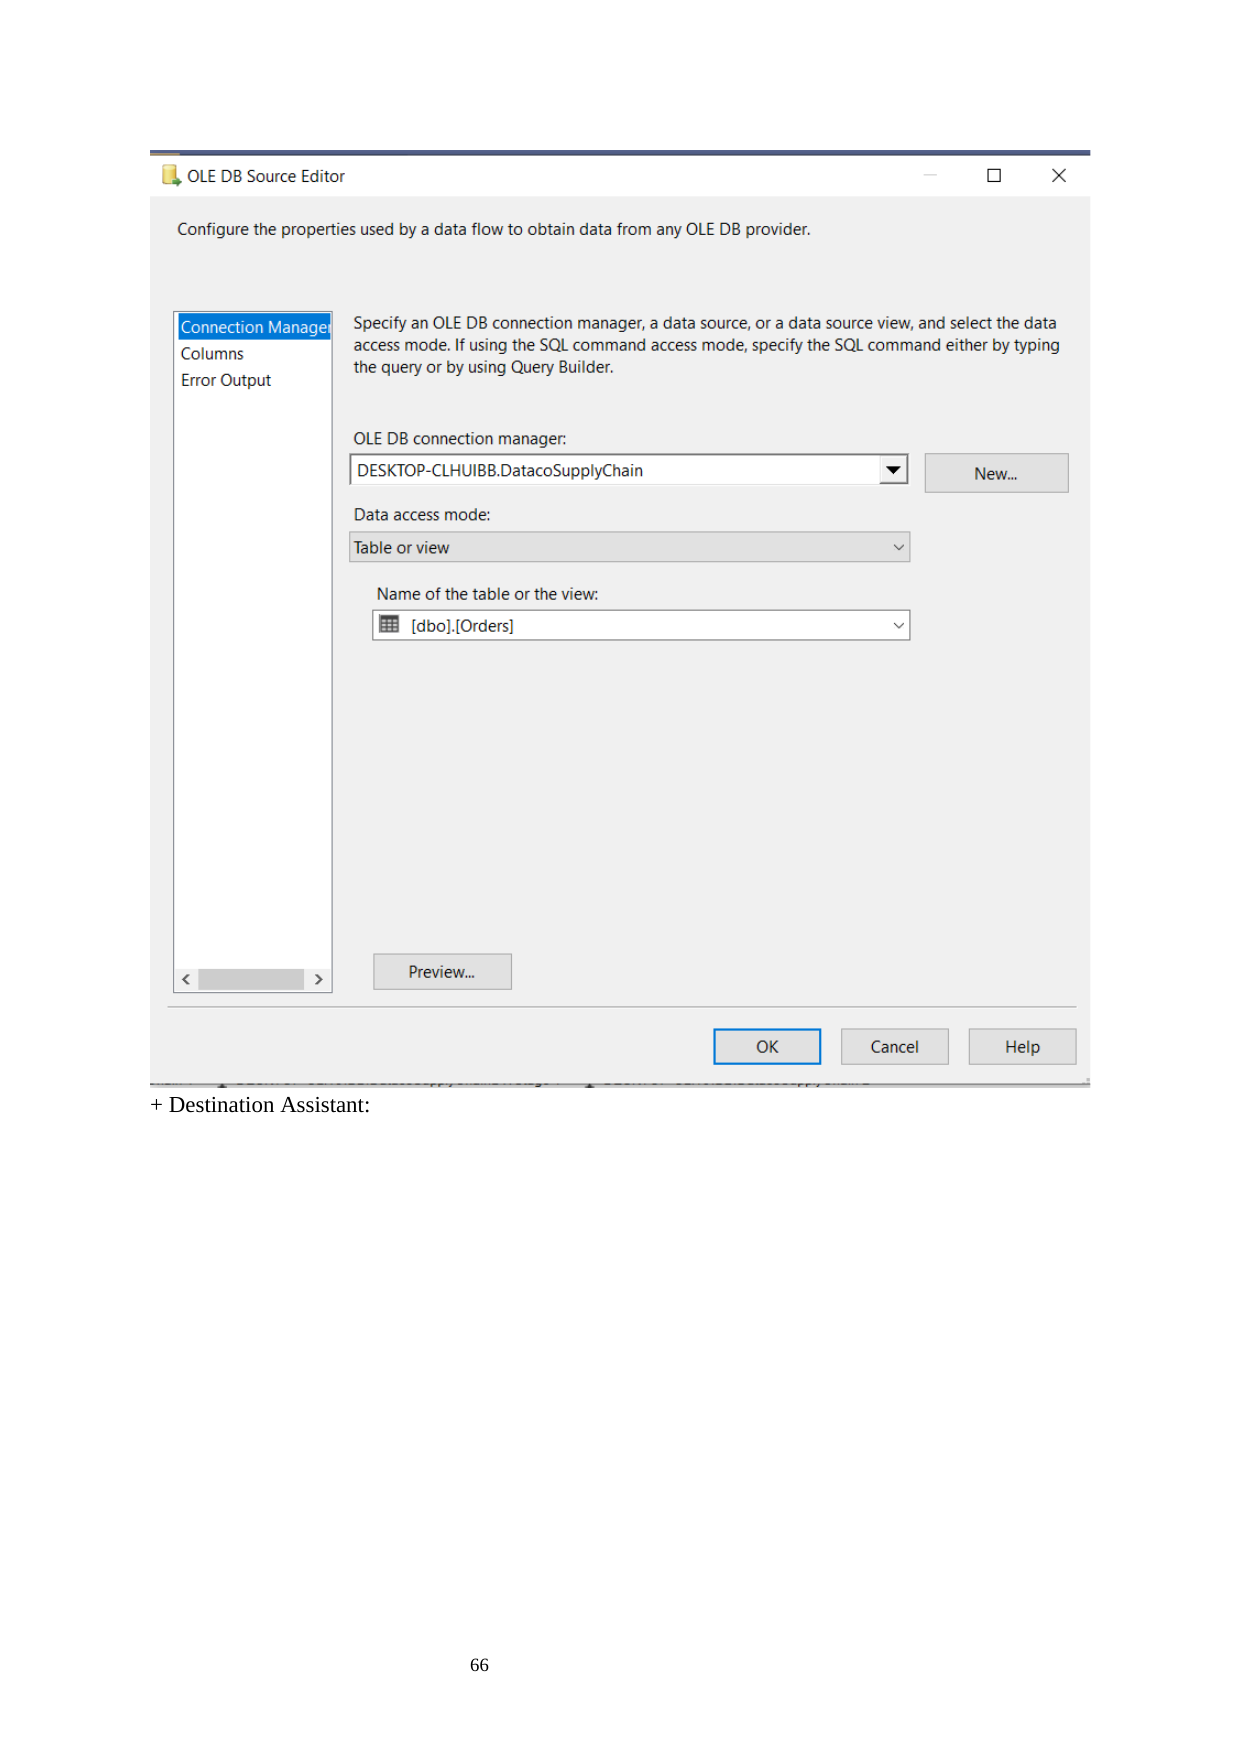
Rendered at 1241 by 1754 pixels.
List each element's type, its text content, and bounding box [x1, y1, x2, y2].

picture [150, 150, 1091, 1088]
text + Destination Assistant: [150, 1091, 1090, 1118]
